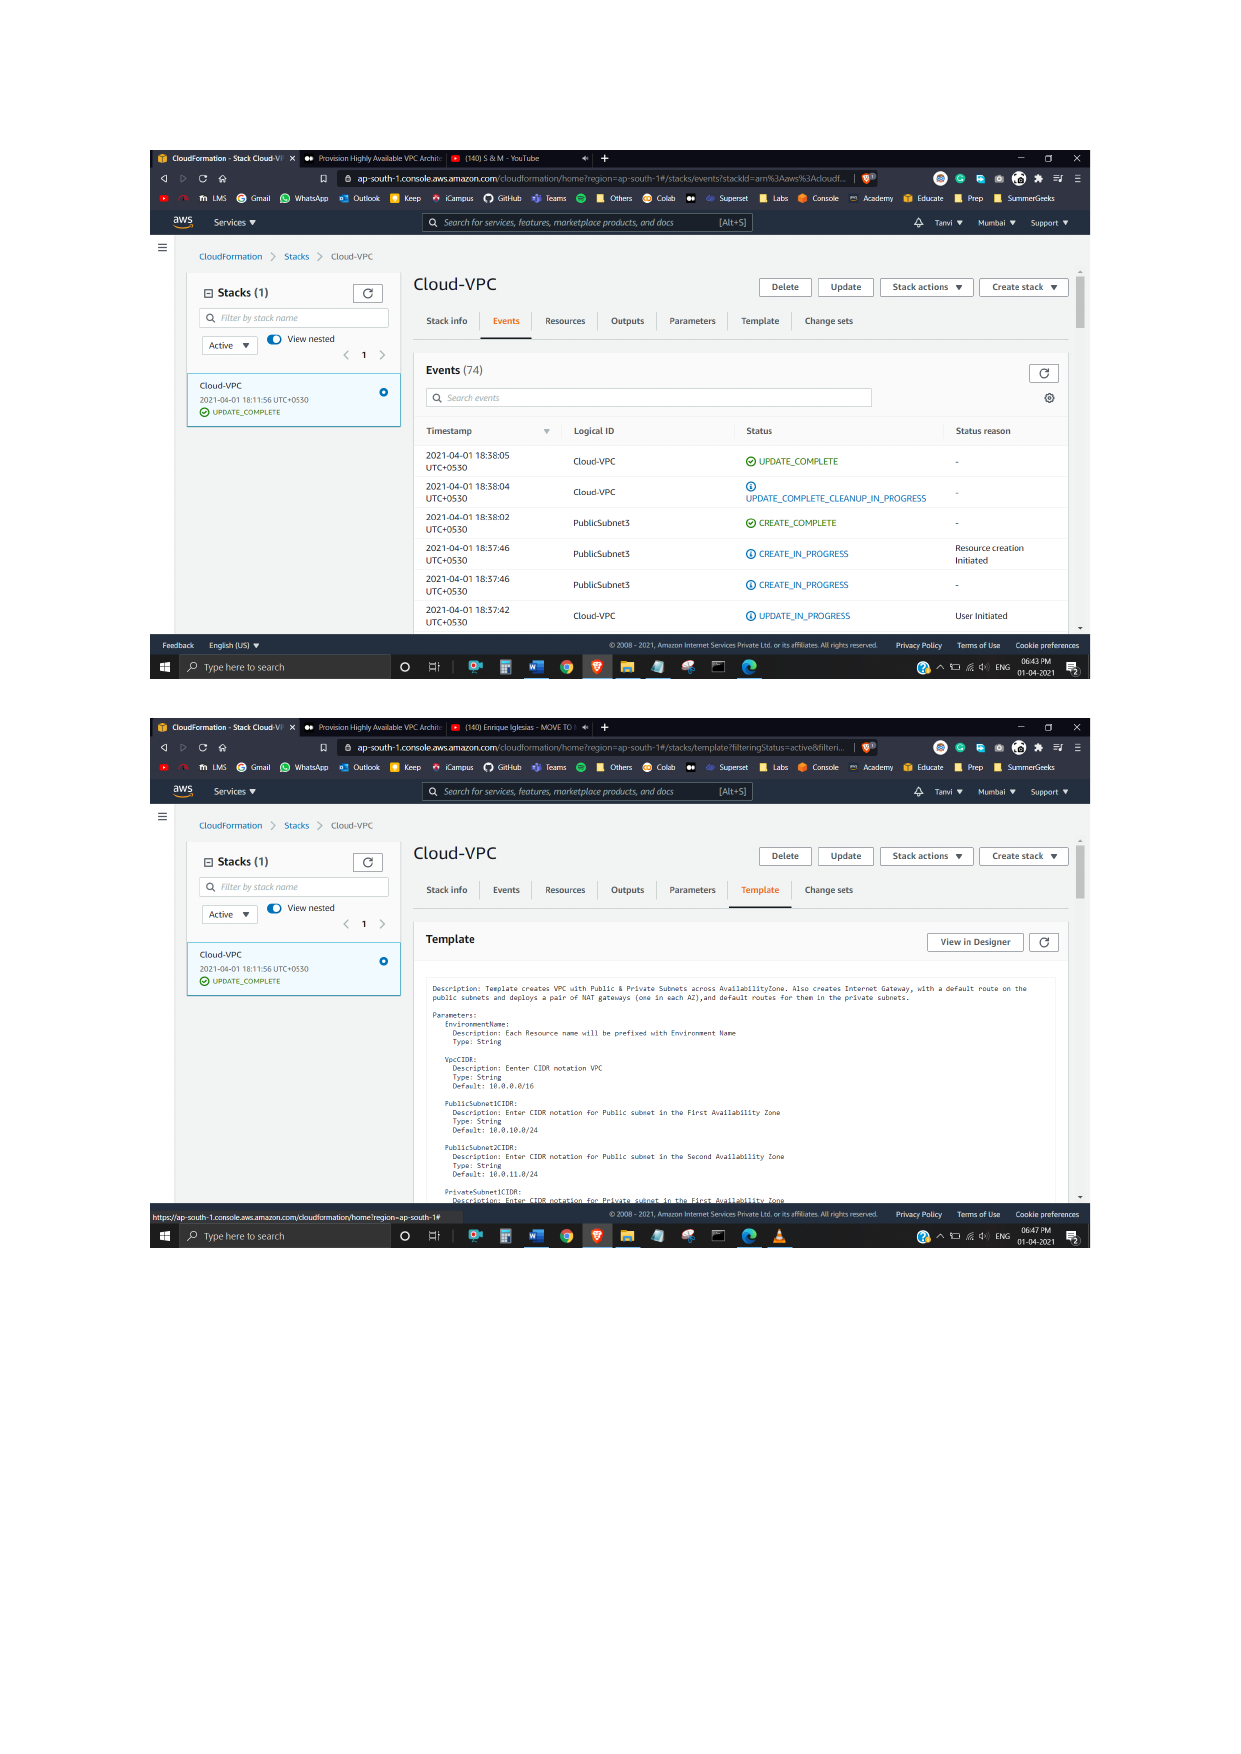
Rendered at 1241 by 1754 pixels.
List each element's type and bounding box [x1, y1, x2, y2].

picture [150, 718, 1091, 1248]
picture [150, 150, 1091, 679]
